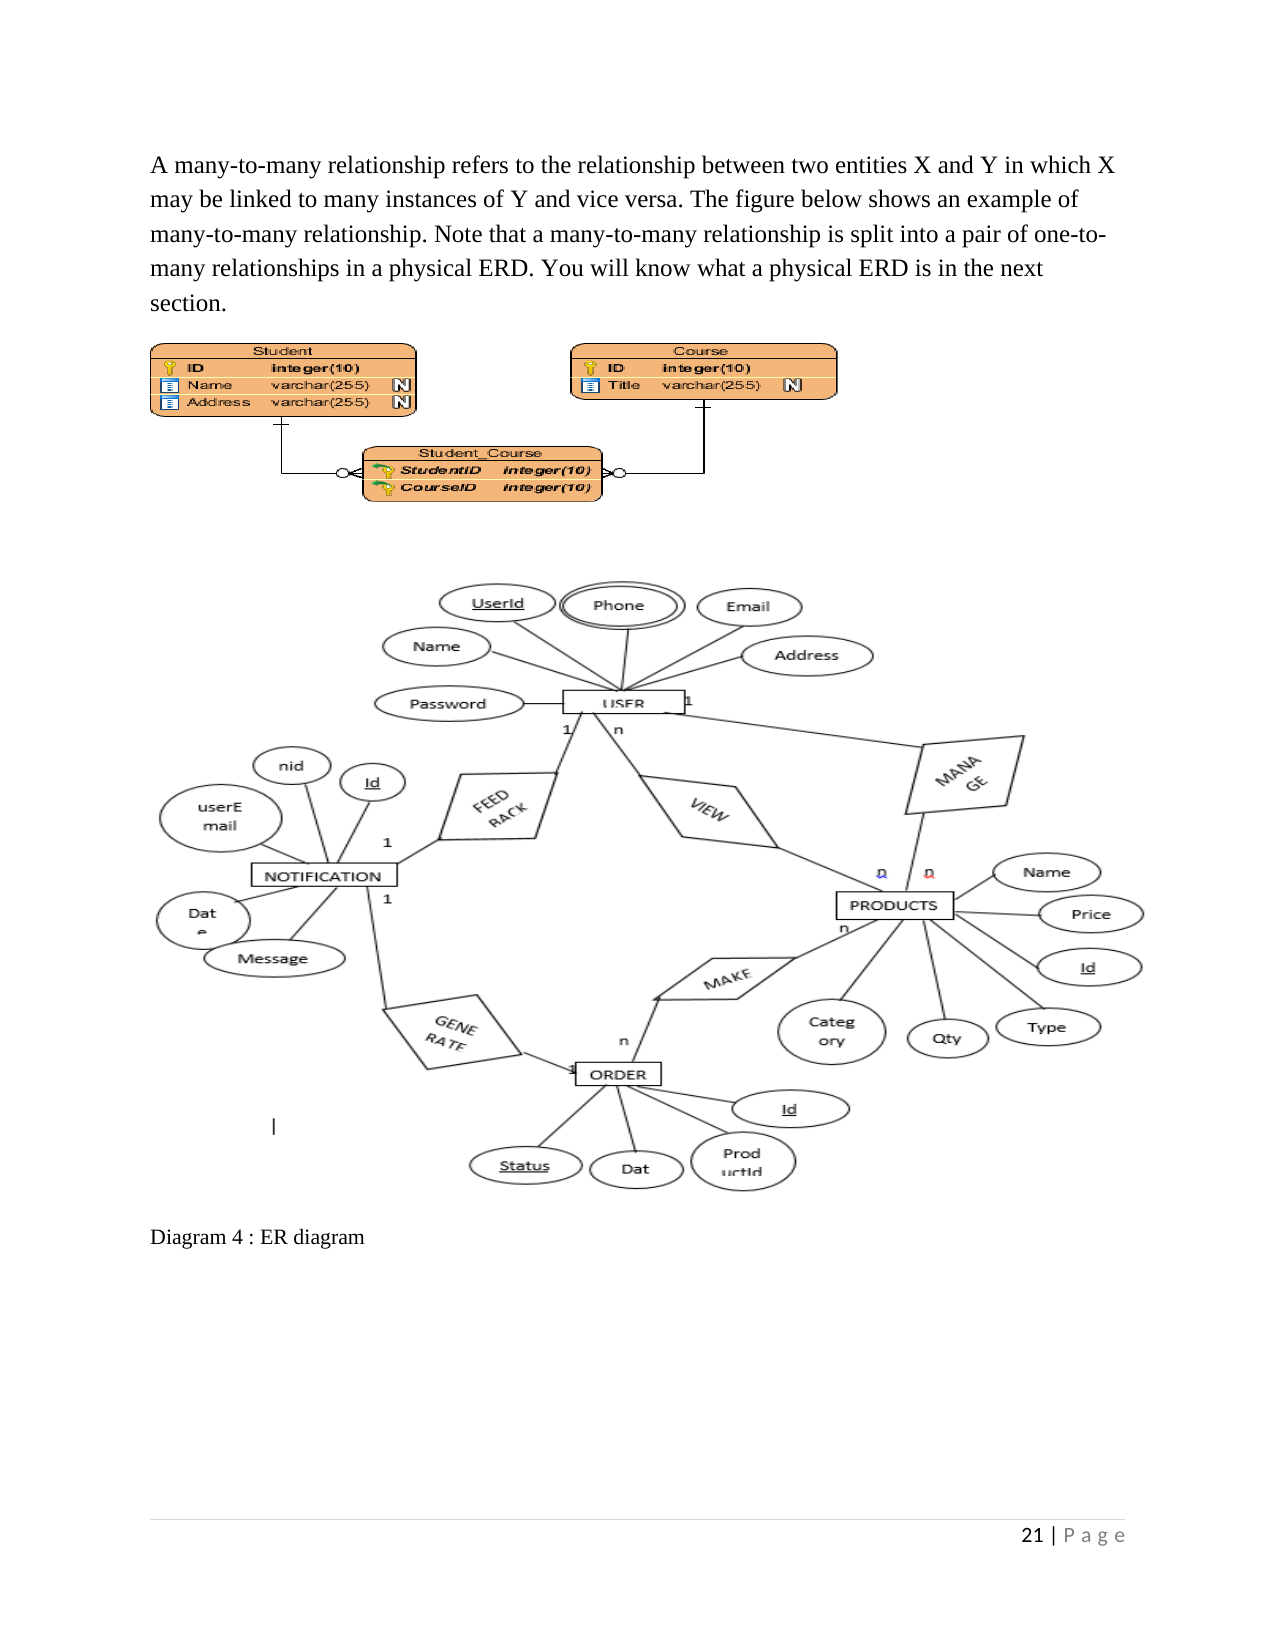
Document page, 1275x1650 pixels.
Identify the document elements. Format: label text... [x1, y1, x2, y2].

picture [150, 343, 838, 502]
picture [150, 578, 1157, 1198]
text Diagram 4 : ER diagram [150, 1224, 1125, 1249]
text A many-to-many relationship refers to the relationship between two entities X and Y in which X may be linked to many instances of Y and vice versa. The figure below shows an example of many-to-many relationship. Note that a many-to-many relationship is split into a pair of one-to-many relationships in a physical ERD. You will know what a physical ERD is in the next section. [150, 150, 1125, 317]
